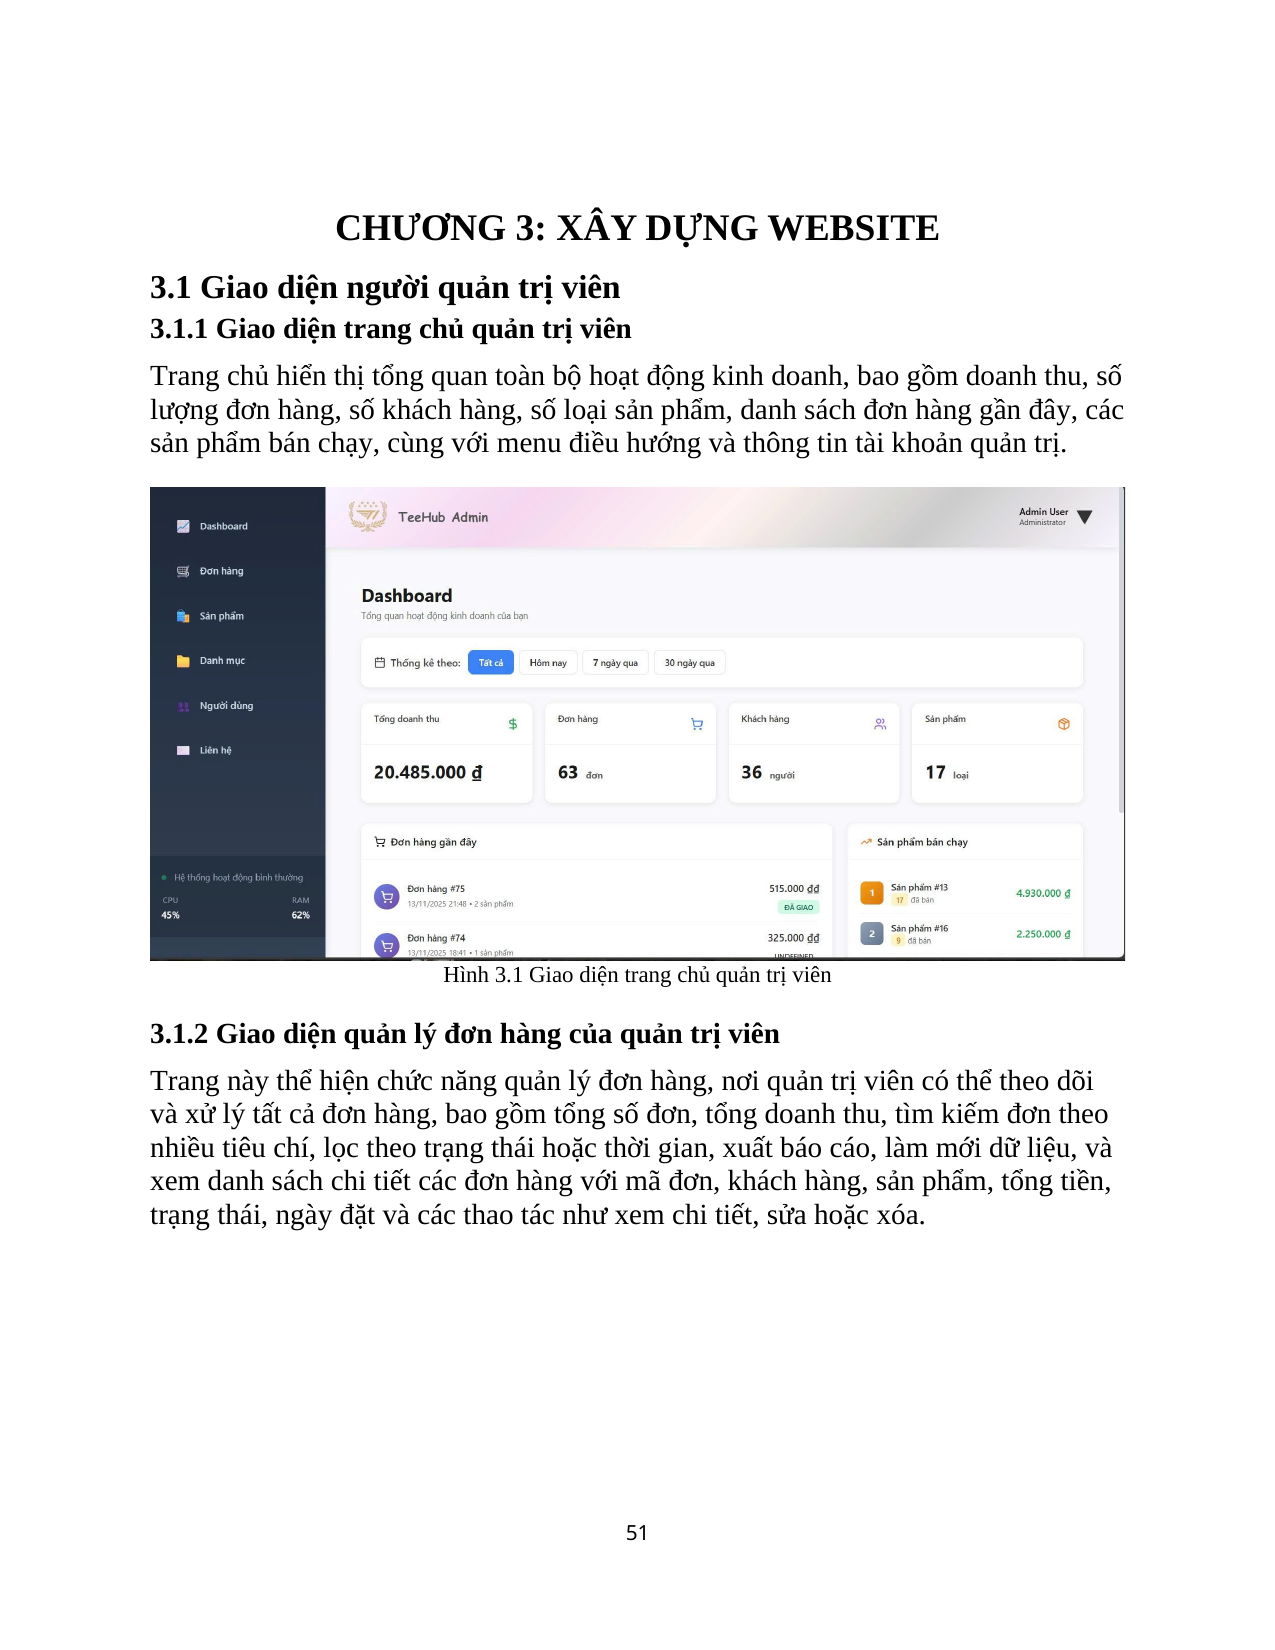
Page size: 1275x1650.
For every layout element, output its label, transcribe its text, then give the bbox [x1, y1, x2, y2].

text Trang chủ hiển thị tổng quan toàn bộ hoạt động kinh doanh, bao gồm doanh thu, số lượng đơn hàng, số khách hàng, số loại sản phẩm, danh sách đơn hàng gần đây, các sản phẩm bán chạy, cùng với menu điều hướng và thông tin tài khoản quản trị. [150, 358, 1125, 459]
subtitle 3.1.1 Giao diện trang chủ quản trị viên [150, 311, 1125, 345]
subtitle 3.1 Giao diện người quản trị viên [150, 267, 1125, 306]
text Hình 3.1 Giao diện trang chủ quản trị viên [150, 961, 1125, 987]
picture [150, 487, 1125, 961]
subtitle CHƯƠNG 3: XÂY DỰNG WEBSITE [150, 205, 1125, 248]
text Trang này thể hiện chức năng quản lý đơn hàng, nơi quản trị viên có thể theo dõi và xử lý tất cả đơn hàng, bao gồm tổng số đơn, tổng doanh thu, tìm kiếm đơn theo nhiều tiêu chí, lọc theo trạng thái hoặc thời gian, xuất báo cáo, làm mới dữ liệu, và xem danh sách chi tiết các đơn hàng với mã đơn, khách hàng, sản phẩm, tổng tiền, trạng thái, ngày đặt và các thao tác như xem chi tiết, sửa hoặc xóa. [150, 1063, 1125, 1230]
subtitle 3.1.2 Giao diện quản lý đơn hàng của quản trị viên [150, 1016, 1125, 1049]
